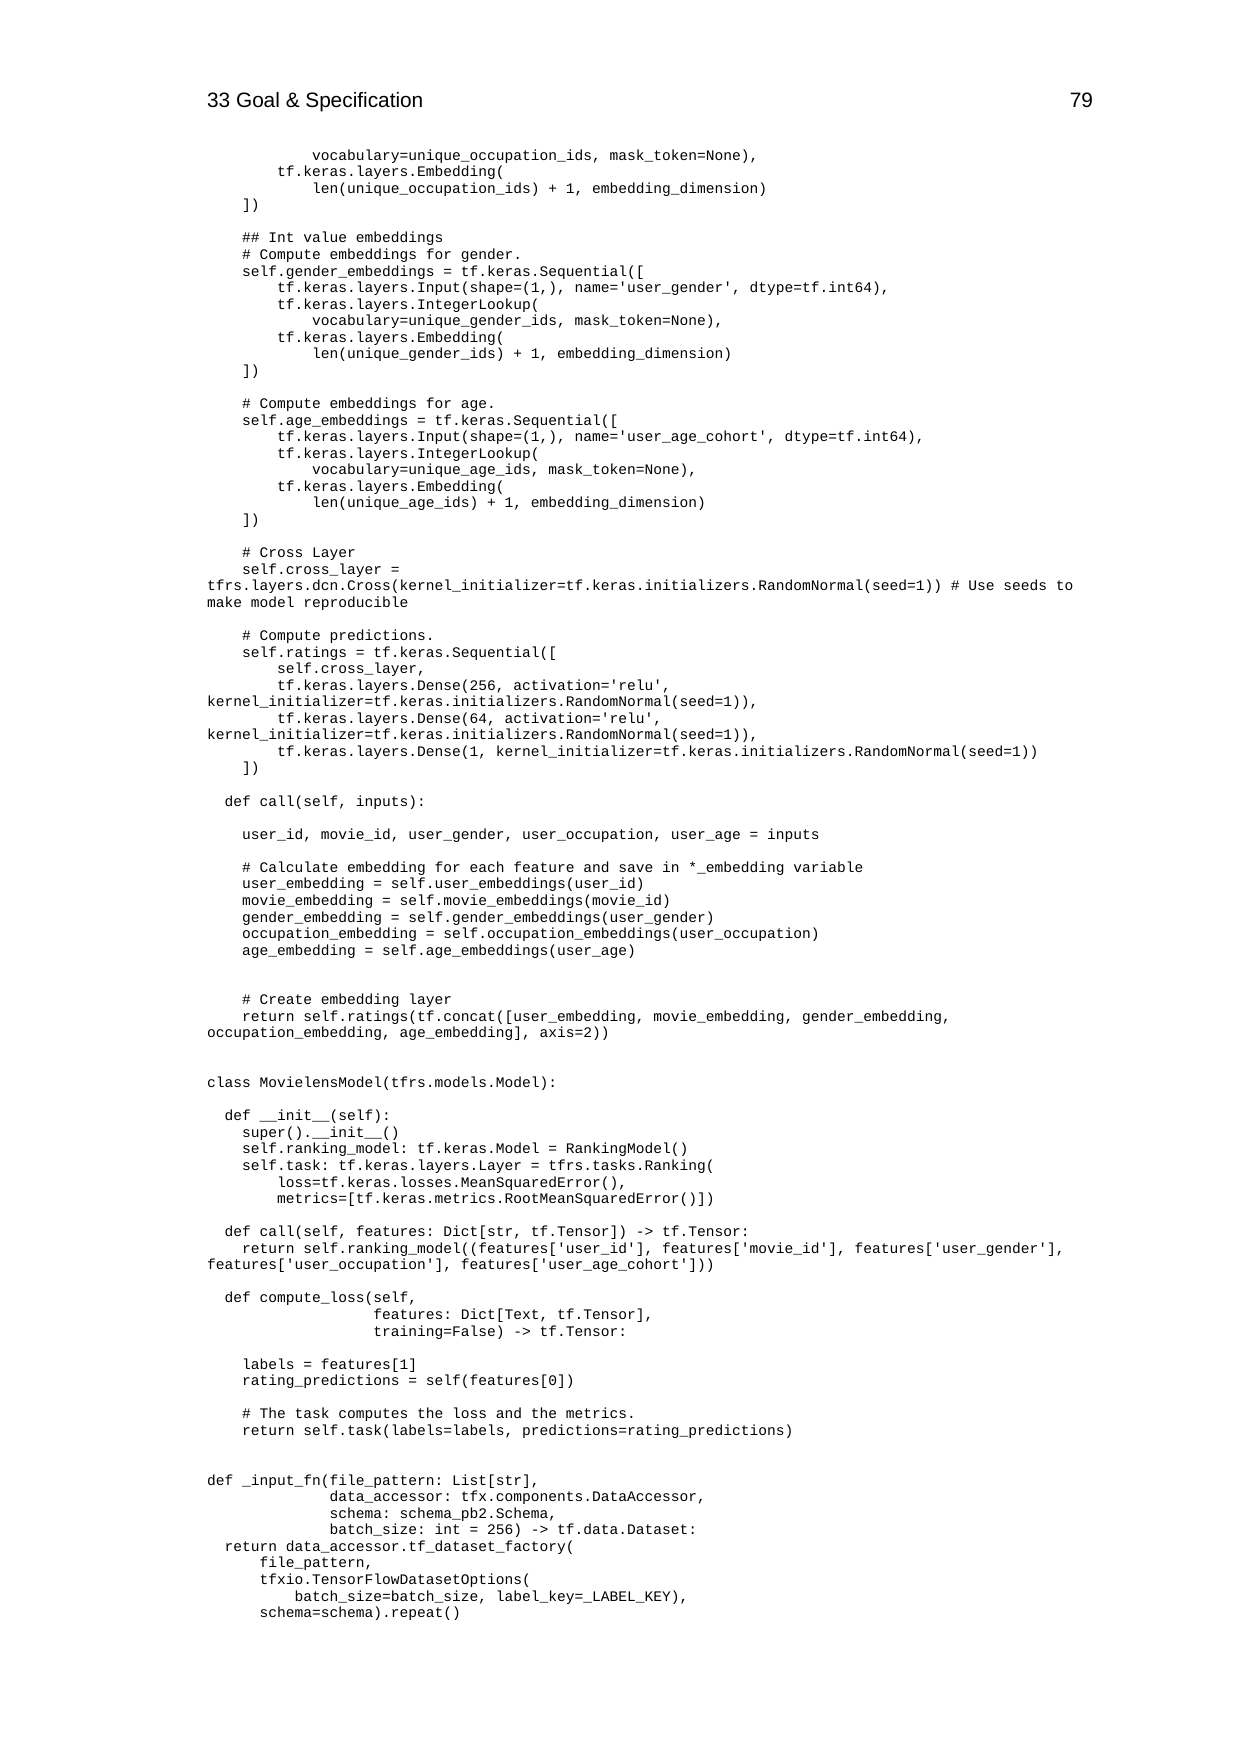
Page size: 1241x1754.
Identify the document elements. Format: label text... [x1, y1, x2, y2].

text tf.keras.layers.Embedding( [207, 330, 1092, 347]
text return data_accessor.tf_dataset_factory( [207, 1539, 1092, 1556]
text # Compute embeddings for age. [207, 396, 1092, 413]
text tf.keras.layers.IntegerLookup( [207, 297, 1092, 313]
text self.ratings = tf.keras.Sequential([ [207, 645, 1092, 661]
text len(unique_gender_ids) + 1, embedding_dimension) [207, 347, 1092, 363]
text user_id, movie_id, user_gender, user_occupation, user_age = inputs [207, 827, 1092, 843]
text vocabulary=unique_occupation_ids, mask_token=None), [207, 148, 1092, 164]
text ]) [207, 363, 1092, 380]
text tf.keras.layers.Dense(1, kernel_initializer=tf.keras.initializers.RandomNormal(seed=1)) [207, 744, 1092, 761]
text len(unique_occupation_ids) + 1, embedding_dimension) [207, 181, 1092, 198]
text return self.task(labels=labels, predictions=rating_predictions) [207, 1423, 1092, 1440]
text ]) [207, 198, 1092, 214]
text schema=schema).repeat() [207, 1605, 1092, 1622]
text len(unique_age_ids) + 1, embedding_dimension) [207, 496, 1092, 512]
text ]) [207, 761, 1092, 777]
text # Cross Layer [207, 545, 1092, 562]
text training=False) -> tf.Tensor: [207, 1324, 1092, 1340]
text ## Int value embeddings [207, 231, 1092, 247]
text schema: schema_pb2.Schema, [207, 1506, 1092, 1523]
text loss=tf.keras.losses.MeanSquaredError(), [207, 1175, 1092, 1191]
text def _input_fn(file_pattern: List[str], [207, 1473, 1092, 1489]
text file_pattern, [207, 1556, 1092, 1572]
text ]) [207, 512, 1092, 529]
text # Calculate embedding for each feature and save in *_embedding variable [207, 860, 1092, 877]
text vocabulary=unique_age_ids, mask_token=None), [207, 463, 1092, 479]
text tf.keras.layers.Embedding( [207, 479, 1092, 496]
text tf.keras.layers.Input(shape=(1,), name='user_gender', dtype=tf.int64), [207, 280, 1092, 297]
text # Create embedding layer [207, 993, 1092, 1009]
text age_embedding = self.age_embeddings(user_age) [207, 943, 1092, 959]
text tf.keras.layers.IntegerLookup( [207, 446, 1092, 463]
text def call(self, features: Dict[str, tf.Tensor]) -> tf.Tensor: [207, 1224, 1092, 1241]
text tf.keras.layers.Dense(256, activation='relu', kernel_initializer=tf.keras.initializers.RandomNormal(seed=1)), [207, 678, 1092, 711]
text def __init__(self): [207, 1108, 1092, 1125]
text def call(self, inputs): [207, 794, 1092, 810]
text self.ranking_model: tf.keras.Model = RankingModel() [207, 1142, 1092, 1158]
text metrics=[tf.keras.metrics.RootMeanSquaredError()]) [207, 1191, 1092, 1208]
text def compute_loss(self, [207, 1291, 1092, 1307]
text self.cross_layer = tfrs.layers.dcn.Cross(kernel_initializer=tf.keras.initializers.RandomNormal(seed=1)) # Use seeds to make model reproducible [207, 562, 1092, 612]
text self.cross_layer, [207, 661, 1092, 678]
text # The task computes the loss and the metrics. [207, 1407, 1092, 1423]
text # Compute predictions. [207, 628, 1092, 645]
text tf.keras.layers.Input(shape=(1,), name='user_age_cohort', dtype=tf.int64), [207, 429, 1092, 446]
text data_accessor: tfx.components.DataAccessor, [207, 1489, 1092, 1506]
text occupation_embedding = self.occupation_embeddings(user_occupation) [207, 926, 1092, 943]
text vocabulary=unique_gender_ids, mask_token=None), [207, 313, 1092, 330]
text features: Dict[Text, tf.Tensor], [207, 1307, 1092, 1324]
text tfxio.TensorFlowDatasetOptions( [207, 1572, 1092, 1589]
text return self.ranking_model((features['user_id'], features['movie_id'], features['user_gender'], features['user_occupation'], features['user_age_cohort'])) [207, 1241, 1092, 1274]
text gender_embedding = self.gender_embeddings(user_gender) [207, 910, 1092, 926]
text self.task: tf.keras.layers.Layer = tfrs.tasks.Ranking( [207, 1158, 1092, 1175]
text batch_size=batch_size, label_key=_LABEL_KEY), [207, 1589, 1092, 1605]
text rating_predictions = self(features[0]) [207, 1373, 1092, 1390]
text movie_embedding = self.movie_embeddings(movie_id) [207, 893, 1092, 910]
text user_embedding = self.user_embeddings(user_id) [207, 877, 1092, 893]
text labels = features[1] [207, 1357, 1092, 1373]
text # Compute embeddings for gender. [207, 247, 1092, 264]
text self.age_embeddings = tf.keras.Sequential([ [207, 413, 1092, 429]
text tf.keras.layers.Dense(64, activation='relu', kernel_initializer=tf.keras.initializers.RandomNormal(seed=1)), [207, 711, 1092, 744]
text class MovielensModel(tfrs.models.Model): [207, 1075, 1092, 1092]
text super().__init__() [207, 1125, 1092, 1142]
text self.gender_embeddings = tf.keras.Sequential([ [207, 264, 1092, 280]
text tf.keras.layers.Embedding( [207, 164, 1092, 181]
text batch_size: int = 256) -> tf.data.Dataset: [207, 1523, 1092, 1539]
text return self.ratings(tf.concat([user_embedding, movie_embedding, gender_embedding, occupation_embedding, age_embedding], axis=2)) [207, 1009, 1092, 1042]
